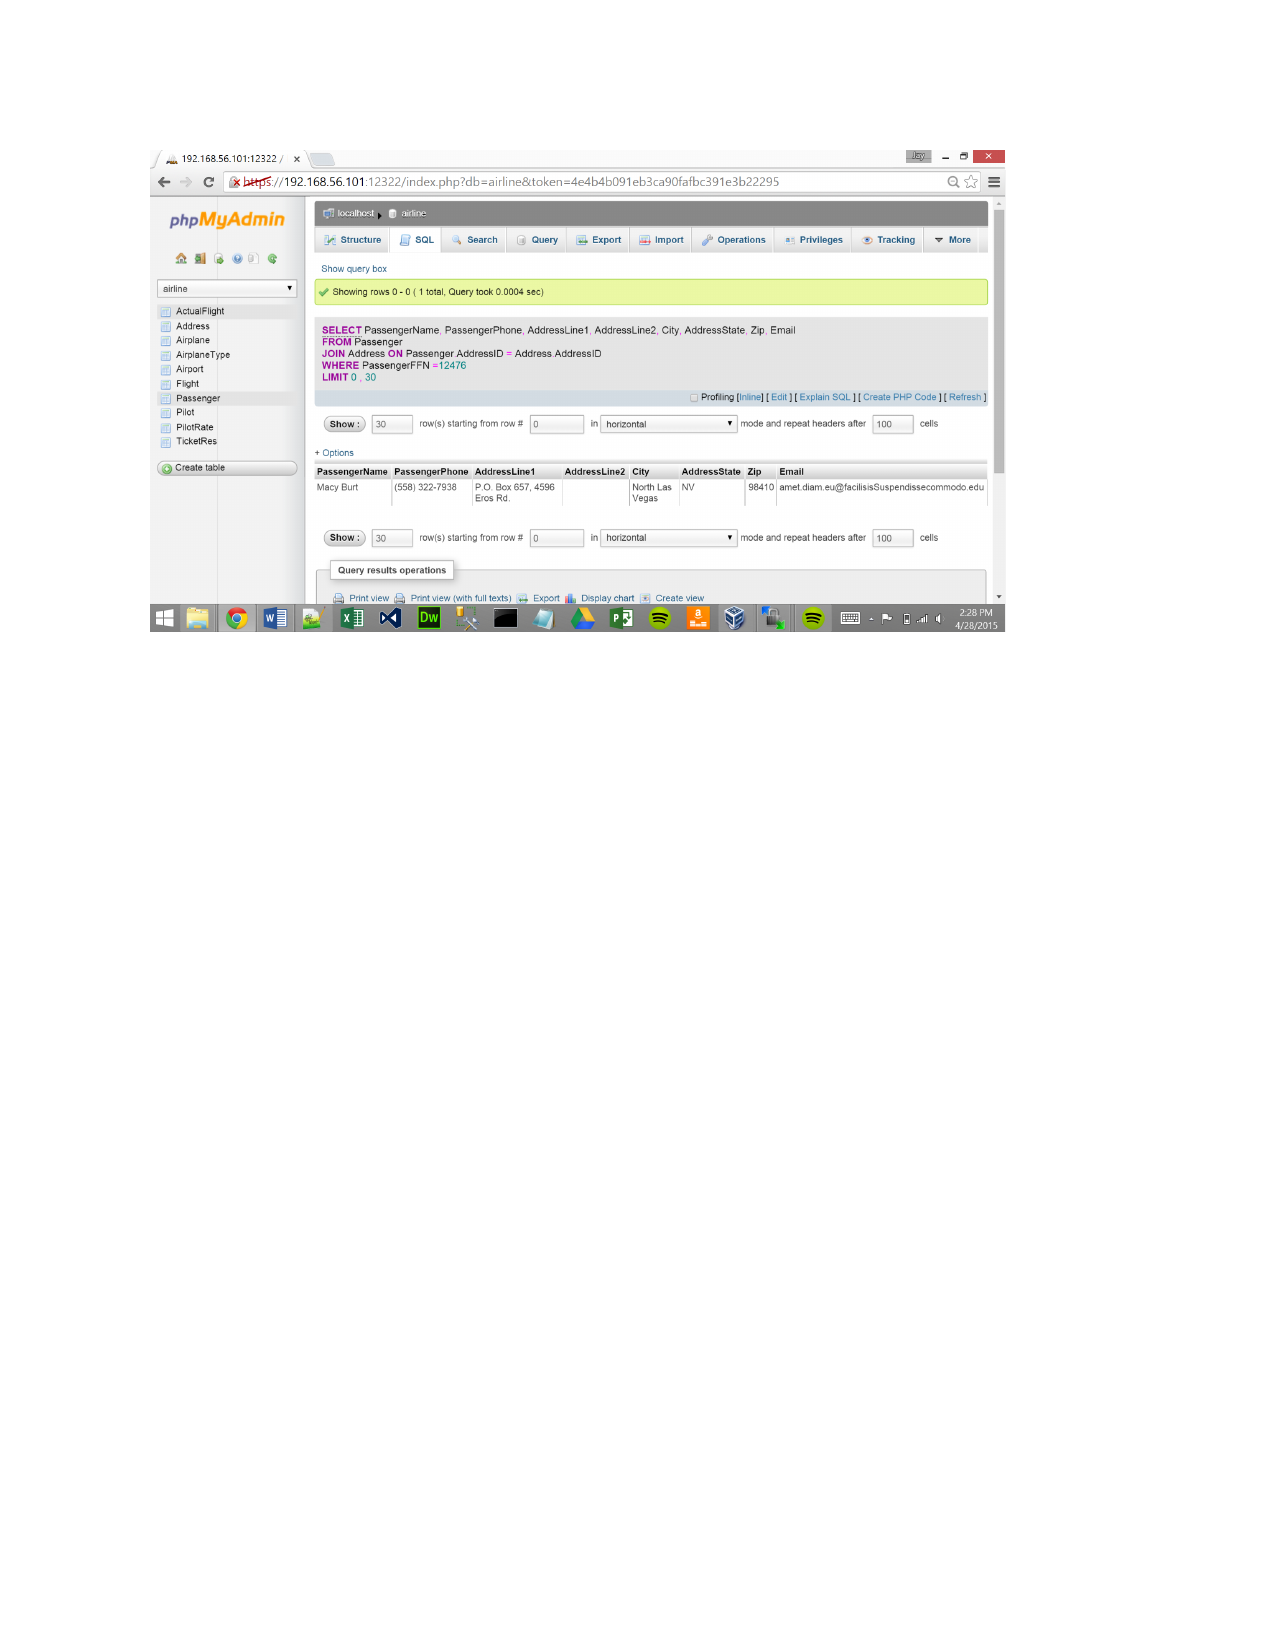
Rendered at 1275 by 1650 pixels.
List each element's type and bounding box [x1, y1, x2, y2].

picture [150, 150, 1006, 632]
